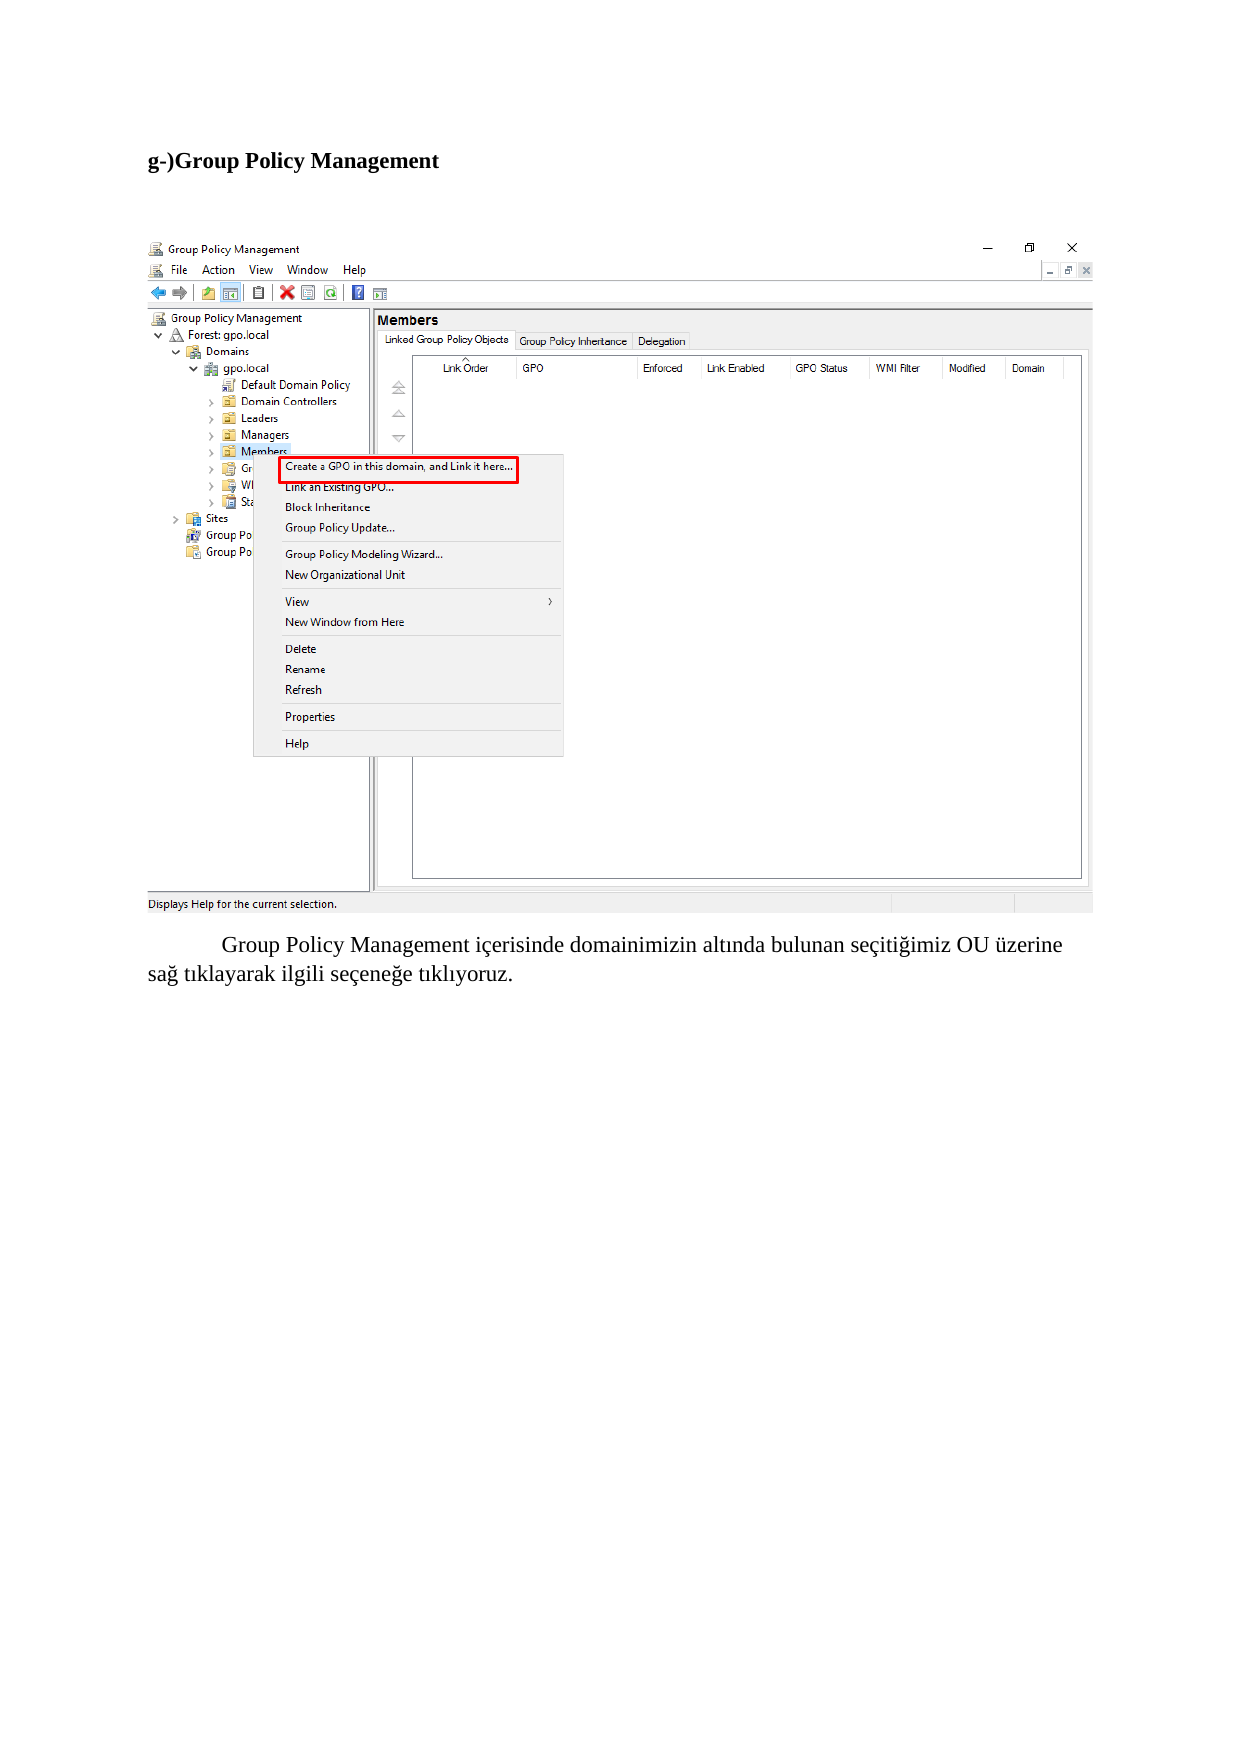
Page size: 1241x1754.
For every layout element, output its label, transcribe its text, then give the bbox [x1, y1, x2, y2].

text Group Policy Management içerisinde domainimizin altında bulunan seçitiğimiz OU üzerine sağ tıklayarak ilgili seçeneğe tıklıyoruz. [148, 931, 1093, 986]
picture [147, 239, 1093, 913]
text g-)Group Policy Management [148, 148, 1093, 174]
